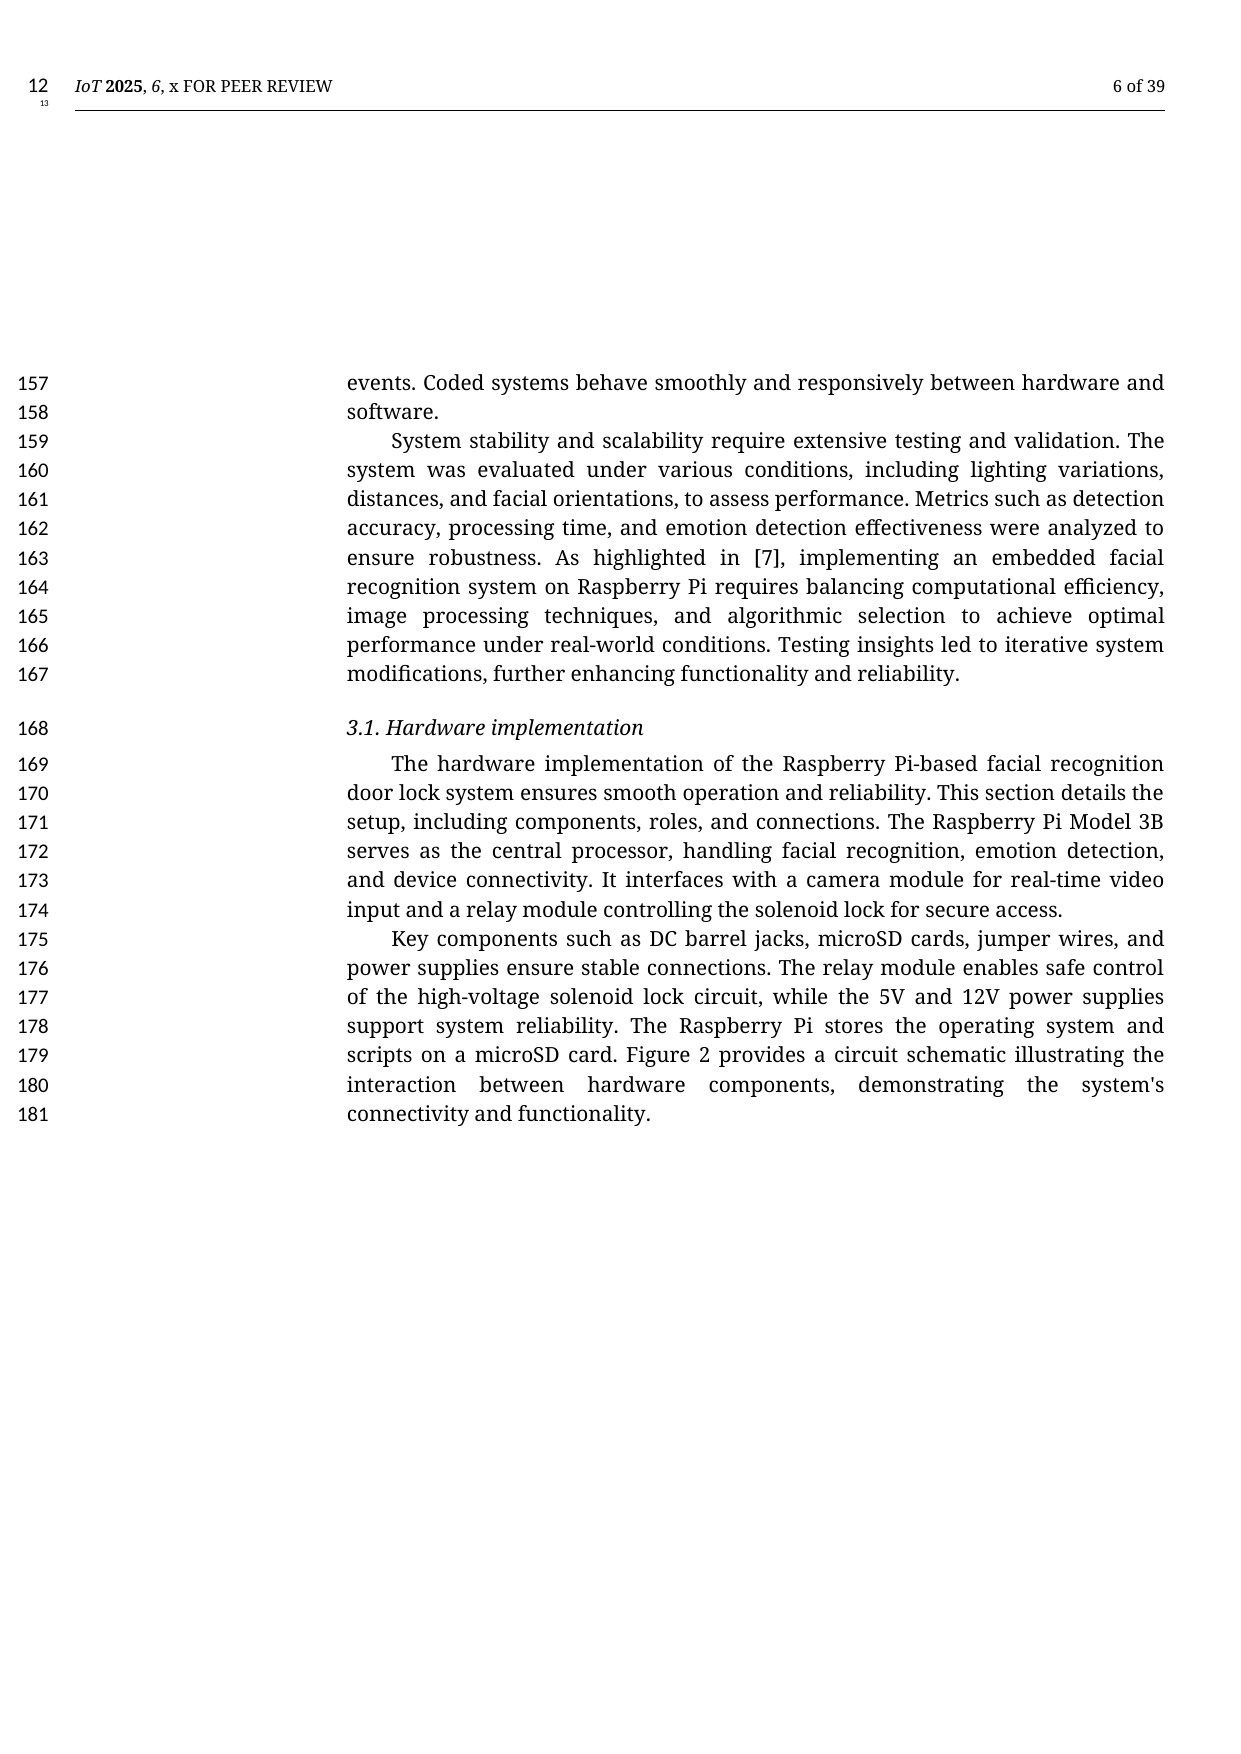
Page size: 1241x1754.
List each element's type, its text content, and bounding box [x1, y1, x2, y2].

text The hardware implementation of the Raspberry Pi-based facial recognition door lock system ensures smooth operation and reliability. This section details the setup, including components, roles, and connections. The Raspberry Pi Model 3B serves as the central processor, handling facial recognition, emotion detection, and device connectivity. It interfaces with a camera module for real-time video input and a relay module controlling the solenoid lock for secure access. [347, 748, 1165, 923]
text System stability and scalability require extensive testing and validation. The system was evaluated under various conditions, including lighting variations, distances, and facial orientations, to assess performance. Metrics such as detection accuracy, processing time, and emotion detection effectiveness were analyzed to ensure robustness. As highlighted in [7], implementing an embedded facial recognition system on Raspberry Pi requires balancing computational efficiency, image processing techniques, and algorithmic selection to achieve optimal performance under real-world conditions. Testing insights led to iterative system modifications, further enhancing functionality and reliability. [347, 425, 1165, 688]
subtitle 3.1. Hardware implementation [347, 713, 1165, 742]
text Key components such as DC barrel jacks, microSD cards, jumper wires, and power supplies ensure stable connections. The relay module enables safe control of the high-voltage solenoid lock circuit, while the 5V and 12V power supplies support system reliability. The Raspberry Pi stores the operating system and scripts on a microSD card. Figure 2 provides a circuit schematic illustrating the interaction between hardware components, demonstrating the system's connectivity and functionality. [347, 923, 1165, 1127]
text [347, 367, 1165, 425]
